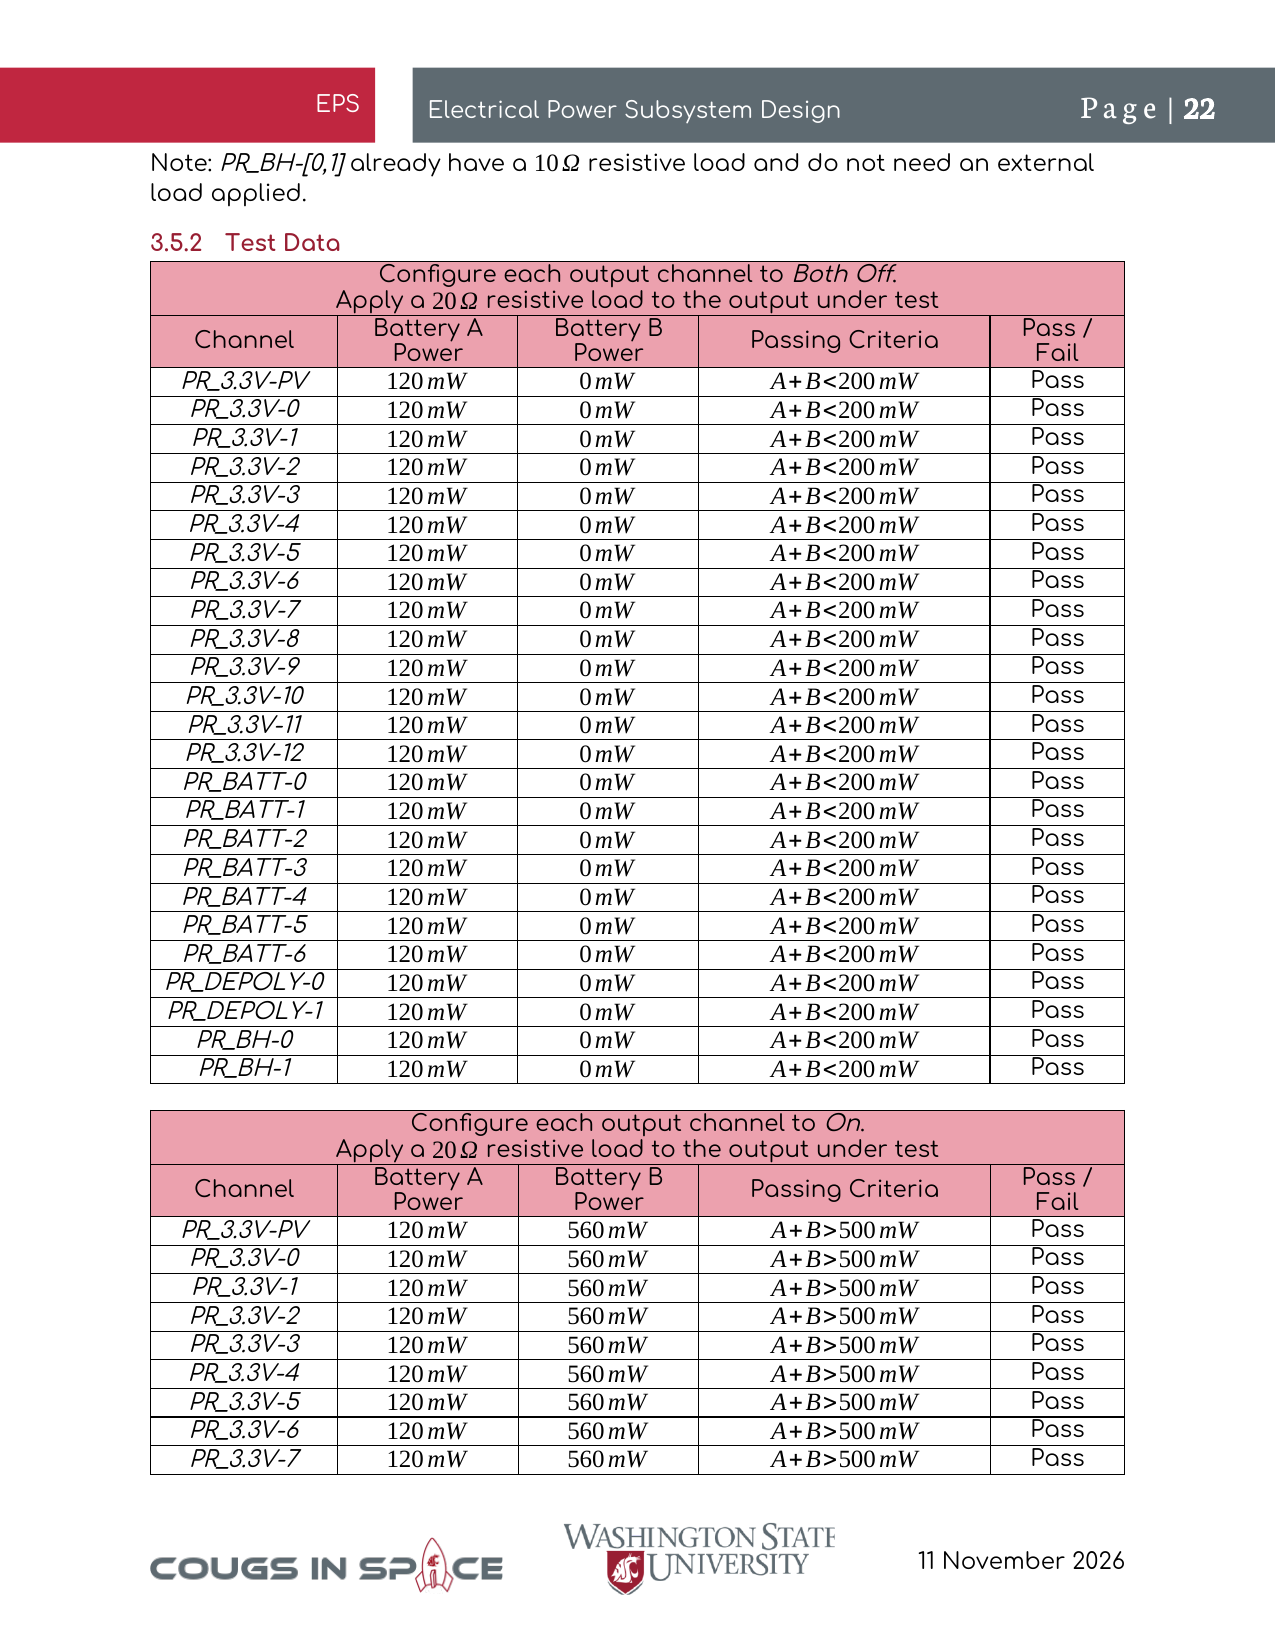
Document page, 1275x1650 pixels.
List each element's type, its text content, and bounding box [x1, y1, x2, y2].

table_cell [518, 798, 698, 825]
table_cell [519, 1332, 698, 1359]
table_cell Pass [991, 1217, 1124, 1244]
table_cell [699, 970, 989, 997]
table_cell [699, 912, 989, 940]
table_cell PR_3.3V-12 [151, 740, 337, 768]
table_cell Pass [991, 1303, 1124, 1331]
table_cell Pass [991, 769, 1124, 797]
table_cell [518, 540, 698, 567]
table_cell [699, 798, 989, 825]
table_cell [338, 597, 517, 625]
table_cell [338, 826, 517, 854]
table_cell Pass [991, 826, 1124, 854]
table_cell Pass [991, 941, 1124, 968]
table_header Configure each output channel to Both Off. Apply a resistive load to the output under test [151, 262, 1124, 315]
table_cell [699, 454, 989, 482]
table_cell [519, 1303, 698, 1331]
table_cell [699, 569, 989, 596]
table_cell [699, 1246, 990, 1273]
table_cell [338, 1389, 518, 1416]
table_cell Pass [991, 597, 1124, 625]
table_cell [518, 655, 698, 682]
table_cell [699, 1217, 990, 1244]
table_cell Pass [991, 511, 1124, 539]
table_cell PR_3.3V-6 [151, 1418, 337, 1445]
table_cell PR_BATT-6 [151, 941, 337, 968]
table_cell PR_BATT-5 [151, 912, 337, 940]
table_cell [699, 740, 989, 768]
table_cell [699, 397, 989, 424]
table_cell Pass [991, 740, 1124, 768]
picture [562, 1522, 835, 1594]
table_cell PR_3.3V-1 [151, 425, 337, 453]
table_cell [338, 798, 517, 825]
table_cell [338, 569, 517, 596]
table_cell Pass [991, 655, 1124, 682]
table_cell [699, 826, 989, 854]
table_cell Pass / Fail [991, 316, 1124, 367]
table_cell PR_3.3V-5 [151, 1389, 337, 1416]
table_cell [519, 1274, 698, 1302]
table_cell Pass [991, 425, 1124, 453]
table_cell PR_3.3V-3 [151, 1332, 337, 1359]
table_cell [518, 397, 698, 424]
table_cell [518, 683, 698, 711]
table_cell [338, 912, 517, 940]
table_cell [338, 1418, 518, 1445]
table_cell [338, 1332, 518, 1359]
table_cell Pass [991, 970, 1124, 997]
table_cell [518, 712, 698, 739]
table_cell Battery B Power [518, 316, 698, 367]
table_cell [699, 1332, 990, 1359]
table_cell [338, 397, 517, 424]
table_cell [699, 1360, 990, 1388]
table_cell [699, 683, 989, 711]
table_cell [699, 368, 989, 396]
table_cell Pass [991, 1027, 1124, 1054]
table_cell [518, 769, 698, 797]
table_cell [699, 1274, 990, 1302]
table_cell Channel [151, 1165, 337, 1216]
table_cell [338, 855, 517, 883]
table_cell [518, 425, 698, 453]
table_cell [338, 998, 517, 1026]
table_cell [338, 511, 517, 539]
table_cell PR_3.3V-3 [151, 483, 337, 510]
table_cell Pass [991, 912, 1124, 940]
table_cell [338, 740, 517, 768]
table_cell [518, 998, 698, 1026]
table_cell [338, 1303, 518, 1331]
table_cell [519, 1389, 698, 1416]
table_cell [699, 626, 989, 653]
table_cell Pass [991, 1418, 1124, 1445]
table_cell PR_3.3V-11 [151, 712, 337, 739]
table_cell Pass [991, 1332, 1124, 1359]
table_cell Passing Criteria [699, 316, 989, 367]
table_cell [519, 1418, 698, 1445]
table_cell PR_3.3V-1 [151, 1274, 337, 1302]
table_cell PR_3.3V-0 [151, 1246, 337, 1273]
table_cell [338, 368, 517, 396]
table_cell PR_3.3V-0 [151, 397, 337, 424]
table_cell [699, 941, 989, 968]
table_cell [518, 884, 698, 911]
table_cell [338, 884, 517, 911]
table_cell [338, 1274, 518, 1302]
table_cell [338, 712, 517, 739]
table_cell [518, 454, 698, 482]
table_cell [518, 941, 698, 968]
table_cell [518, 912, 698, 940]
table_cell [519, 1446, 698, 1474]
table_cell [338, 540, 517, 567]
table_cell PR_BATT-2 [151, 826, 337, 854]
table_cell Pass [991, 1446, 1124, 1474]
table_cell Pass / Fail [991, 1165, 1124, 1216]
table_cell [699, 1418, 990, 1445]
table_cell PR_DEPOLY-1 [151, 998, 337, 1026]
table_cell [519, 1360, 698, 1388]
table_cell PR_3.3V-7 [151, 597, 337, 625]
table_cell Pass [991, 483, 1124, 510]
table_cell PR_DEPOLY-0 [151, 970, 337, 997]
table_cell PR_3.3V-4 [151, 1360, 337, 1388]
table_cell PR_BATT-4 [151, 884, 337, 911]
table_cell Channel [151, 316, 337, 367]
table_cell [699, 769, 989, 797]
table_cell PR_3.3V-8 [151, 626, 337, 653]
table_cell [338, 1360, 518, 1388]
table_cell Pass [991, 569, 1124, 596]
table_cell [338, 454, 517, 482]
table_cell [518, 1056, 698, 1083]
table_cell [699, 511, 989, 539]
table_cell Passing Criteria [699, 1165, 990, 1216]
table_cell [518, 826, 698, 854]
table_cell [338, 769, 517, 797]
table_cell [699, 998, 989, 1026]
subtitle Test Data [150, 231, 1125, 257]
table_cell PR_3.3V-6 [151, 569, 337, 596]
table_cell [338, 626, 517, 653]
table_cell Pass [991, 1274, 1124, 1302]
table_cell [699, 425, 989, 453]
table_cell PR_3.3V-9 [151, 655, 337, 682]
table_cell [338, 1056, 517, 1083]
table_cell [518, 970, 698, 997]
table_cell [699, 712, 989, 739]
table_cell Pass [991, 1389, 1124, 1416]
table_cell [338, 683, 517, 711]
table_cell [699, 1389, 990, 1416]
table_cell Battery A Power [338, 1165, 518, 1216]
table_cell [699, 1027, 989, 1054]
table_cell [699, 597, 989, 625]
table_cell Pass [991, 798, 1124, 825]
table_cell [518, 855, 698, 883]
table_cell [518, 368, 698, 396]
table_cell [338, 483, 517, 510]
table_cell [338, 1027, 517, 1054]
table_cell [338, 1246, 518, 1273]
table_cell [699, 855, 989, 883]
table_cell [519, 1217, 698, 1244]
table_cell Pass [991, 712, 1124, 739]
table_cell [699, 1056, 989, 1083]
table_cell PR_3.3V-2 [151, 454, 337, 482]
table_cell [699, 483, 989, 510]
table_cell [518, 740, 698, 768]
table_cell [338, 1446, 518, 1474]
table_cell PR_3.3V-4 [151, 511, 337, 539]
table_cell [338, 425, 517, 453]
table_cell Pass [991, 1246, 1124, 1273]
table_cell PR_BATT-0 [151, 769, 337, 797]
table_cell PR_BH-0 [151, 1027, 337, 1054]
table_cell [518, 569, 698, 596]
table_cell PR_BH-1 [151, 1056, 337, 1083]
table_cell [518, 626, 698, 653]
table_cell Pass [991, 540, 1124, 567]
table_cell PR_3.3V-7 [151, 1446, 337, 1474]
table_cell Pass [991, 397, 1124, 424]
picture [150, 1537, 503, 1594]
table_cell [518, 597, 698, 625]
table_cell PR_3.3V-5 [151, 540, 337, 567]
table_cell PR_BATT-3 [151, 855, 337, 883]
table_cell [699, 1446, 990, 1474]
table_cell [518, 511, 698, 539]
table_cell [338, 1217, 518, 1244]
table_cell PR_3.3V-10 [151, 683, 337, 711]
table_cell Pass [991, 683, 1124, 711]
table_cell Pass [991, 855, 1124, 883]
table_cell [338, 970, 517, 997]
table_cell Pass [991, 1056, 1124, 1083]
table_cell Pass [991, 1360, 1124, 1388]
table_header Configure each output channel to On. Apply a resistive load to the output under test [151, 1111, 1124, 1164]
table_cell [338, 941, 517, 968]
text Note: PR_BH-[0,1] already have a resistive load and do not need an external load applied. [150, 150, 1125, 207]
table_cell [699, 1303, 990, 1331]
table_cell [338, 655, 517, 682]
table_cell Pass [991, 998, 1124, 1026]
table_cell [699, 540, 989, 567]
table_cell PR_3.3V-PV [151, 1217, 337, 1244]
table_cell [518, 483, 698, 510]
table_cell Pass [991, 626, 1124, 653]
table_cell [518, 1027, 698, 1054]
table_cell PR_BATT-1 [151, 798, 337, 825]
table_cell [699, 655, 989, 682]
table_cell Pass [991, 884, 1124, 911]
table_cell [699, 884, 989, 911]
table_cell Battery B Power [519, 1165, 698, 1216]
table_cell Pass [991, 368, 1124, 396]
table_cell Battery A Power [338, 316, 517, 367]
table_cell PR_3.3V-PV [151, 368, 337, 396]
table_cell PR_3.3V-2 [151, 1303, 337, 1331]
table_cell Pass [991, 454, 1124, 482]
table_cell [519, 1246, 698, 1273]
